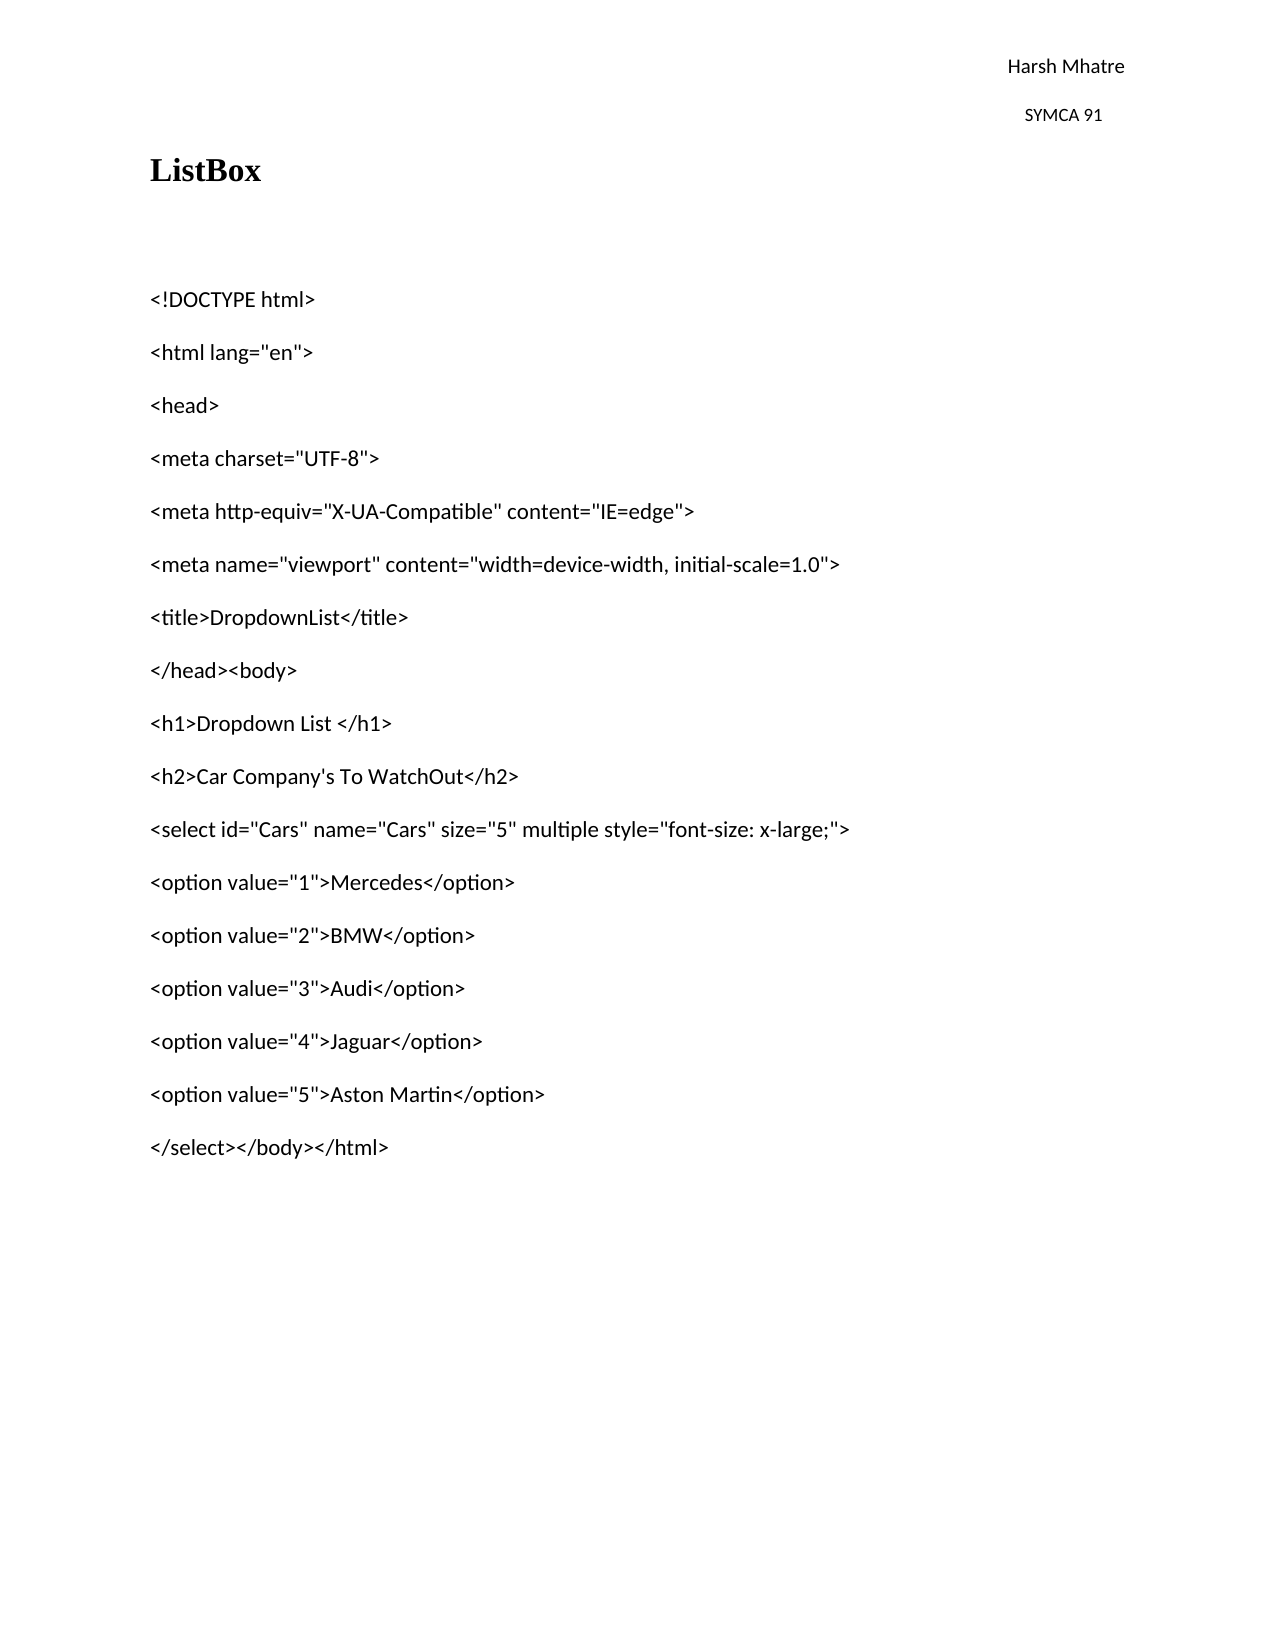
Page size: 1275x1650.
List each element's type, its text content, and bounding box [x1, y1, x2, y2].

text <head> [150, 391, 1125, 419]
text <meta http-equiv="X-UA-Compatible" content="IE=edge"> [150, 497, 1125, 525]
text <option value="4">Jaguar</option> [150, 1027, 1125, 1055]
text <h2>Car Company's To WatchOut</h2> [150, 762, 1125, 790]
text <option value="1">Mercedes</option> [150, 868, 1125, 896]
text <option value="2">BMW</option> [150, 921, 1125, 949]
text <option value="3">Audi</option> [150, 974, 1125, 1002]
text <select id="Cars" name="Cars" size="5" multiple style="font-size: x-large;"> [150, 815, 1125, 843]
text </select></body></html> [150, 1133, 1125, 1161]
text <!DOCTYPE html> [150, 285, 1125, 313]
text <option value="5">Aston Martin</option> [150, 1080, 1125, 1108]
text <meta name="viewport" content="width=device-width, initial-scale=1.0"> [150, 550, 1125, 578]
text <html lang="en"> [150, 338, 1125, 366]
text </head><body> [150, 656, 1125, 684]
text <h1>Dropdown List </h1> [150, 709, 1125, 737]
text <meta charset="UTF-8"> [150, 444, 1125, 472]
text ListBox [150, 150, 1125, 188]
text <title>DropdownList</title> [150, 603, 1125, 631]
